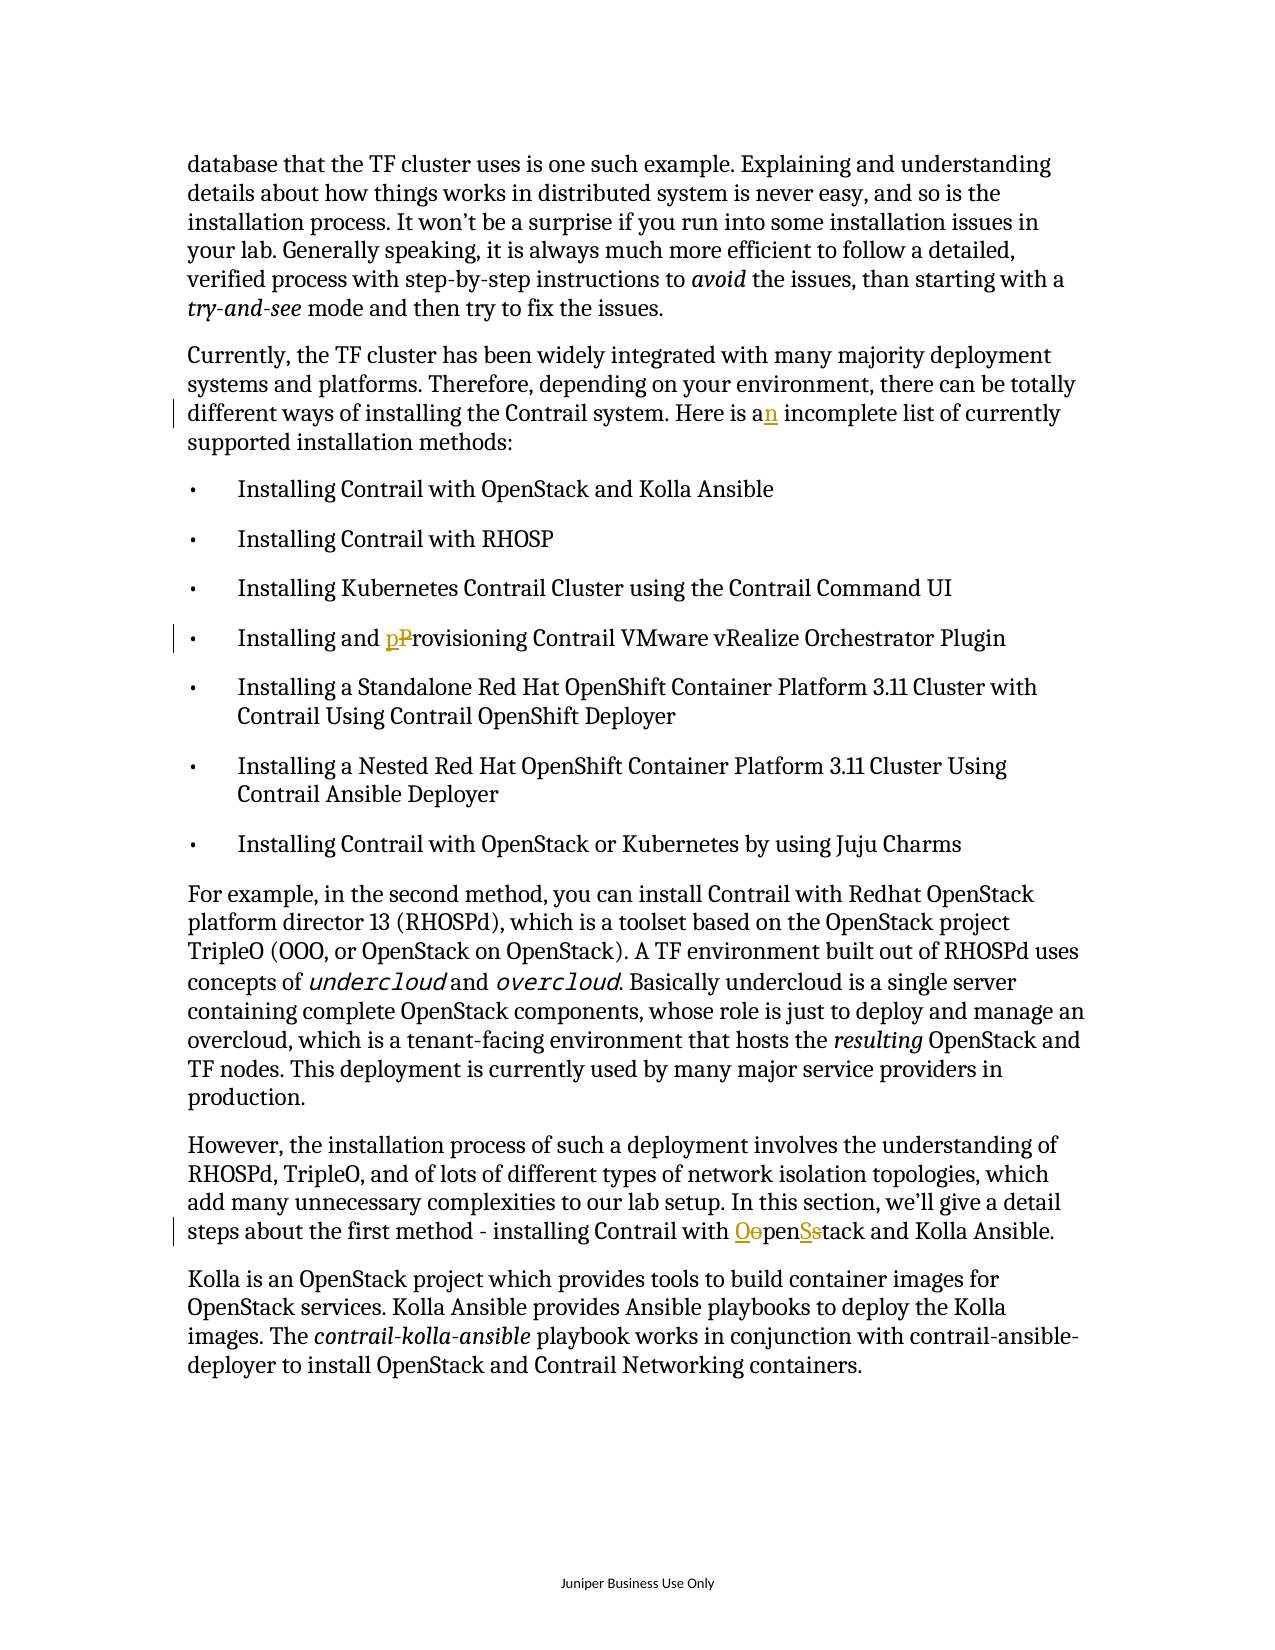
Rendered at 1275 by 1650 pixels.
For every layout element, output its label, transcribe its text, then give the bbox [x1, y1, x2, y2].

text Currently, the TF cluster has been widely integrated with many majority deployment systems and platforms. Therefore, depending on your environment, there can be totally different ways of installing the Contrail system. Here is a incomplete list of currently supported installation methods: [187, 341, 1087, 456]
list Installing Contrail with RHOSP [187, 524, 1087, 553]
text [187, 150, 1087, 322]
text Kolla is an OpenStack project which provides tools to build container images for OpenStack services. Kolla Ansible provides Ansible playbooks to deploy the Kolla images. The contrail-kolla-ansible playbook works in conjunction with contrail-ansible-deployer to install OpenStack and Contrail Networking containers. [187, 1264, 1087, 1379]
list Installing a Nested Red Hat OpenShift Container Platform 3.11 Cluster Using Contrail Ansible Deployer [187, 752, 1087, 809]
list Installing a Standalone Red Hat OpenShift Container Platform 3.11 Cluster with Contrail Using Contrail OpenShift Deployer [187, 673, 1087, 731]
text For example, in the second method, you can install Contrail with Redhat OpenStack platform director 13 (RHOSPd), which is a toolset based on the OpenStack project TripleO (OOO, or OpenStack on OpenStack). A TF environment built out of RHOSPd uses concepts of undercloud and overcloud. Basically undercloud is a single server containing complete OpenStack components, whose role is just to deploy and manage an overcloud, which is a tenant-facing environment that hosts the resulting OpenStack and TF nodes. This deployment is currently used by many major service providers in production. [187, 879, 1087, 1112]
list Installing and rovisioning Contrail VMware vRealize Orchestrator Plugin [187, 624, 1087, 652]
list Installing Contrail with OpenStack or Kubernetes by using Juju Charms [187, 830, 1087, 859]
list Installing Contrail with OpenStack and Kolla Ansible [187, 475, 1087, 504]
list Installing Kubernetes Contrail Cluster using the Contrail Command UI [187, 574, 1087, 603]
text However, the installation process of such a deployment involves the understanding of RHOSPd, TripleO, and of lots of different types of network isolation topologies, which add many unnecessary complexities to our lab setup. In this section, we’ll give a detail steps about the first method - installing Contrail with pentack and Kolla Ansible. [187, 1131, 1087, 1246]
